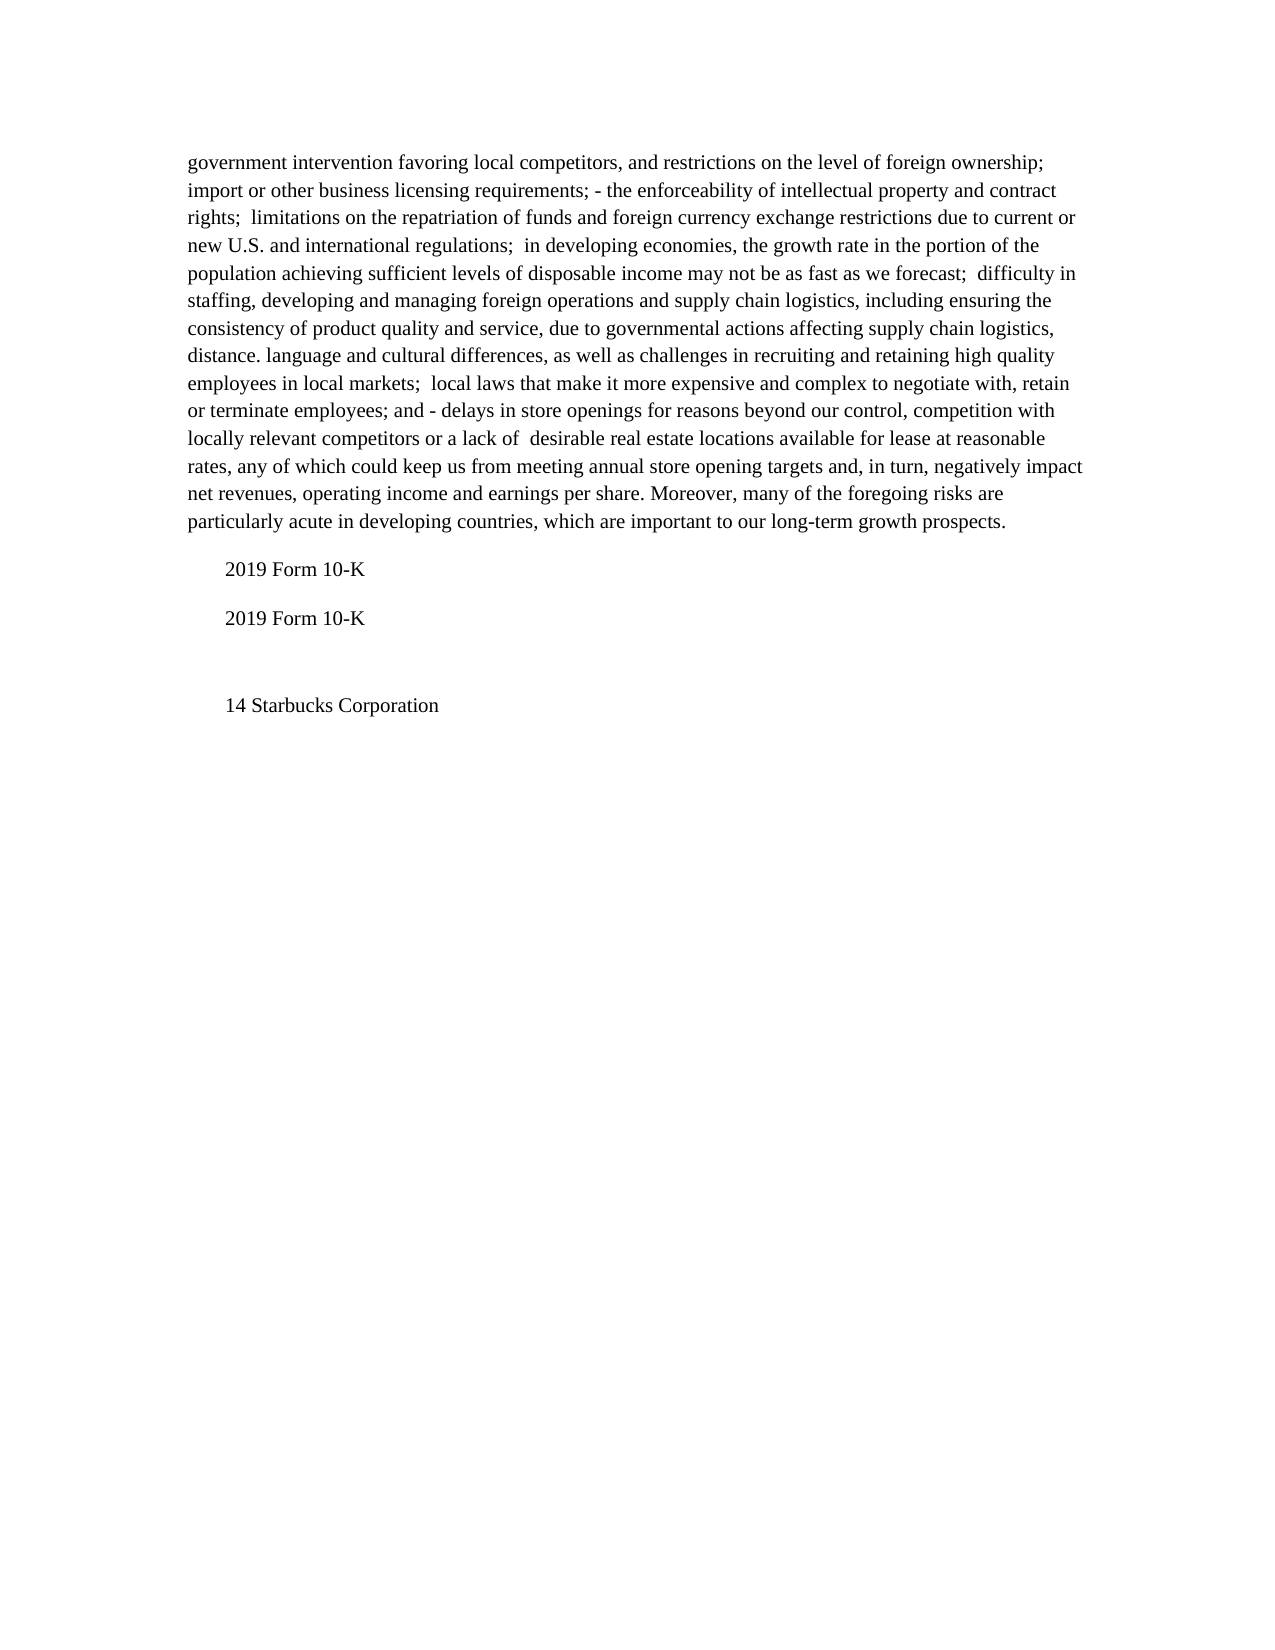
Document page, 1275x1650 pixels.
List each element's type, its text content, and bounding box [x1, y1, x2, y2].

text 2019 Form 10-K [187, 606, 1087, 630]
text 14 Starbucks Corporation [187, 693, 600, 717]
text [187, 150, 1087, 533]
text 2019 Form 10-K [187, 557, 1087, 581]
